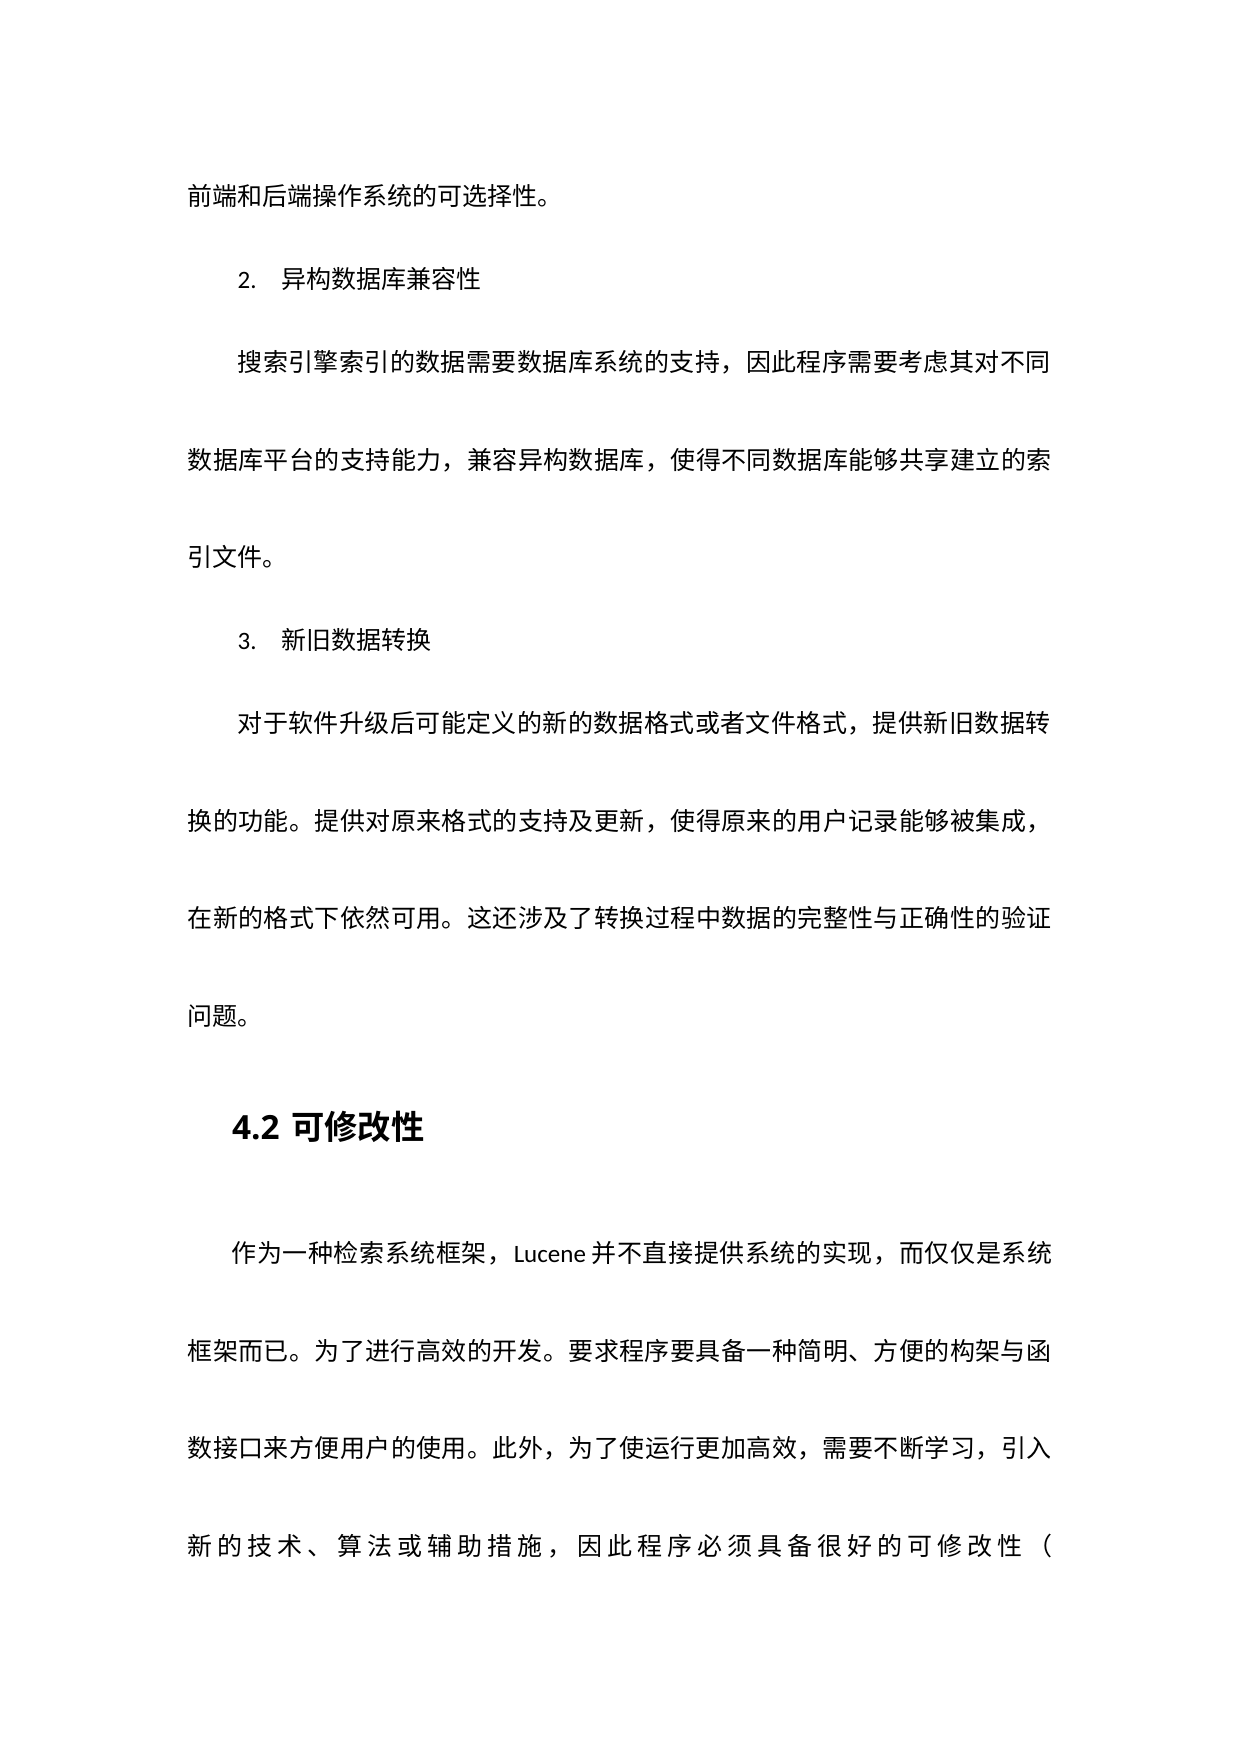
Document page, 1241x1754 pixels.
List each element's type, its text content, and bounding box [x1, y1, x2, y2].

text 搜索引擎索引的数据需要数据库系统的支持，因此程序需要考虑其对不同数据库平台的支持能力，兼容异构数据库，使得不同数据库能够共享建立的索引文件。 [187, 328, 1053, 588]
list 新旧数据转换 [237, 606, 1053, 671]
subtitle 可修改性 [232, 1092, 1053, 1157]
list 异构数据库兼容性 [237, 245, 1053, 310]
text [187, 1219, 1053, 1577]
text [187, 162, 1053, 227]
text 对于软件升级后可能定义的新的数据格式或者文件格式，提供新旧数据转换的功能。提供对原来格式的支持及更新，使得原来的用户记录能够被集成，在新的格式下依然可用。这还涉及了转换过程中数据的完整性与正确性的验证问题。 [187, 689, 1053, 1047]
